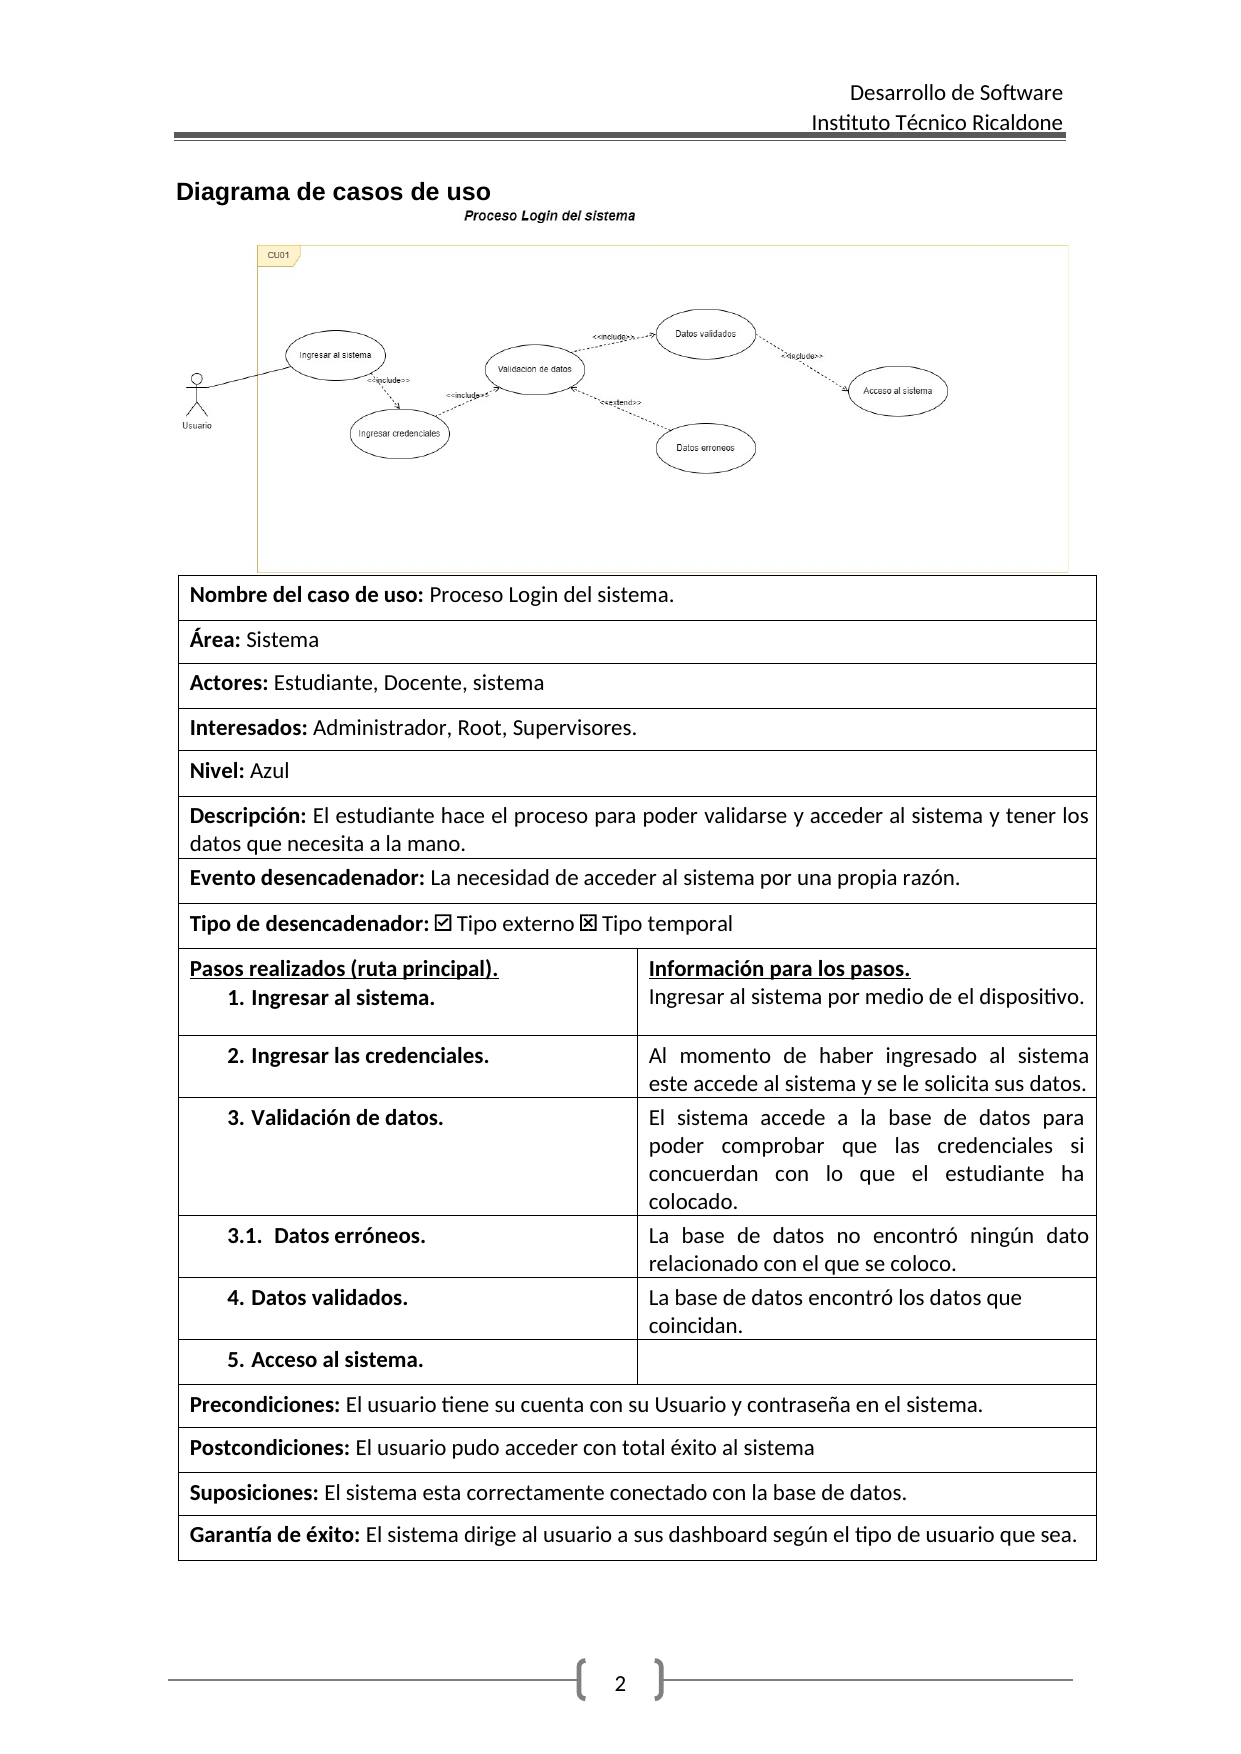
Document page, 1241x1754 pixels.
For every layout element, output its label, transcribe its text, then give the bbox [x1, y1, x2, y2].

table_cell 5. Acceso al sistema. [179, 1340, 637, 1384]
table_cell 2. Ingresar las credenciales. [179, 1036, 637, 1097]
table_header Nombre del caso de uso: Proceso Login del sistema. [179, 576, 1096, 620]
table_cell La base de datos no encontró ningún dato relacionado con el que se coloco. [638, 1216, 1096, 1277]
table_cell Información para los pasos. Ingresar al sistema por medio de el dispositivo. [638, 949, 1096, 1035]
table_cell Suposiciones: El sistema esta correctamente conectado con la base de datos. [179, 1473, 1096, 1515]
table_cell Evento desencadenador: La necesidad de acceder al sistema por una propia razón. [179, 859, 1096, 903]
table_cell Descripción: El estudiante hace el proceso para poder validarse y acceder al sistema y tener los datos que necesita a la mano. [179, 797, 1096, 857]
table_cell 4. Datos validados. [179, 1278, 637, 1339]
table_cell Tipo de desencadenador: Tipo externo Tipo temporal [179, 904, 1096, 948]
table_cell Postcondiciones: El usuario pudo acceder con total éxito al sistema [179, 1428, 1096, 1472]
table_cell Pasos realizados (ruta principal). 1. Ingresar al sistema. [179, 949, 637, 1035]
table_cell Precondiciones: El usuario tiene su cuenta con su Usuario y contraseña en el sistema. [179, 1385, 1096, 1427]
table_cell 3. Validación de datos. [179, 1098, 637, 1215]
table_cell Actores: Estudiante, Docente, sistema [179, 664, 1096, 708]
table_cell Interesados: Administrador, Root, Supervisores. [179, 709, 1096, 750]
table_cell Área: Sistema [179, 621, 1096, 662]
table_cell [638, 1340, 1096, 1384]
table_cell La base de datos encontró los datos que coincidan. [638, 1278, 1096, 1339]
table_cell Al momento de haber ingresado al sistema este accede al sistema y se le solicita sus datos. [638, 1036, 1096, 1097]
table_cell 3.1. Datos erróneos. [179, 1216, 637, 1277]
table_cell El sistema accede a la base de datos para poder comprobar que las credenciales si concuerdan con lo que el estudiante ha colocado. [638, 1098, 1096, 1215]
picture [182, 208, 1069, 573]
subtitle Diagrama de casos de uso [176, 177, 1212, 206]
table_cell Nivel: Azul [179, 751, 1096, 796]
table_cell Garantía de éxito: El sistema dirige al usuario a sus dashboard según el tipo de usuario que sea. [179, 1516, 1096, 1560]
